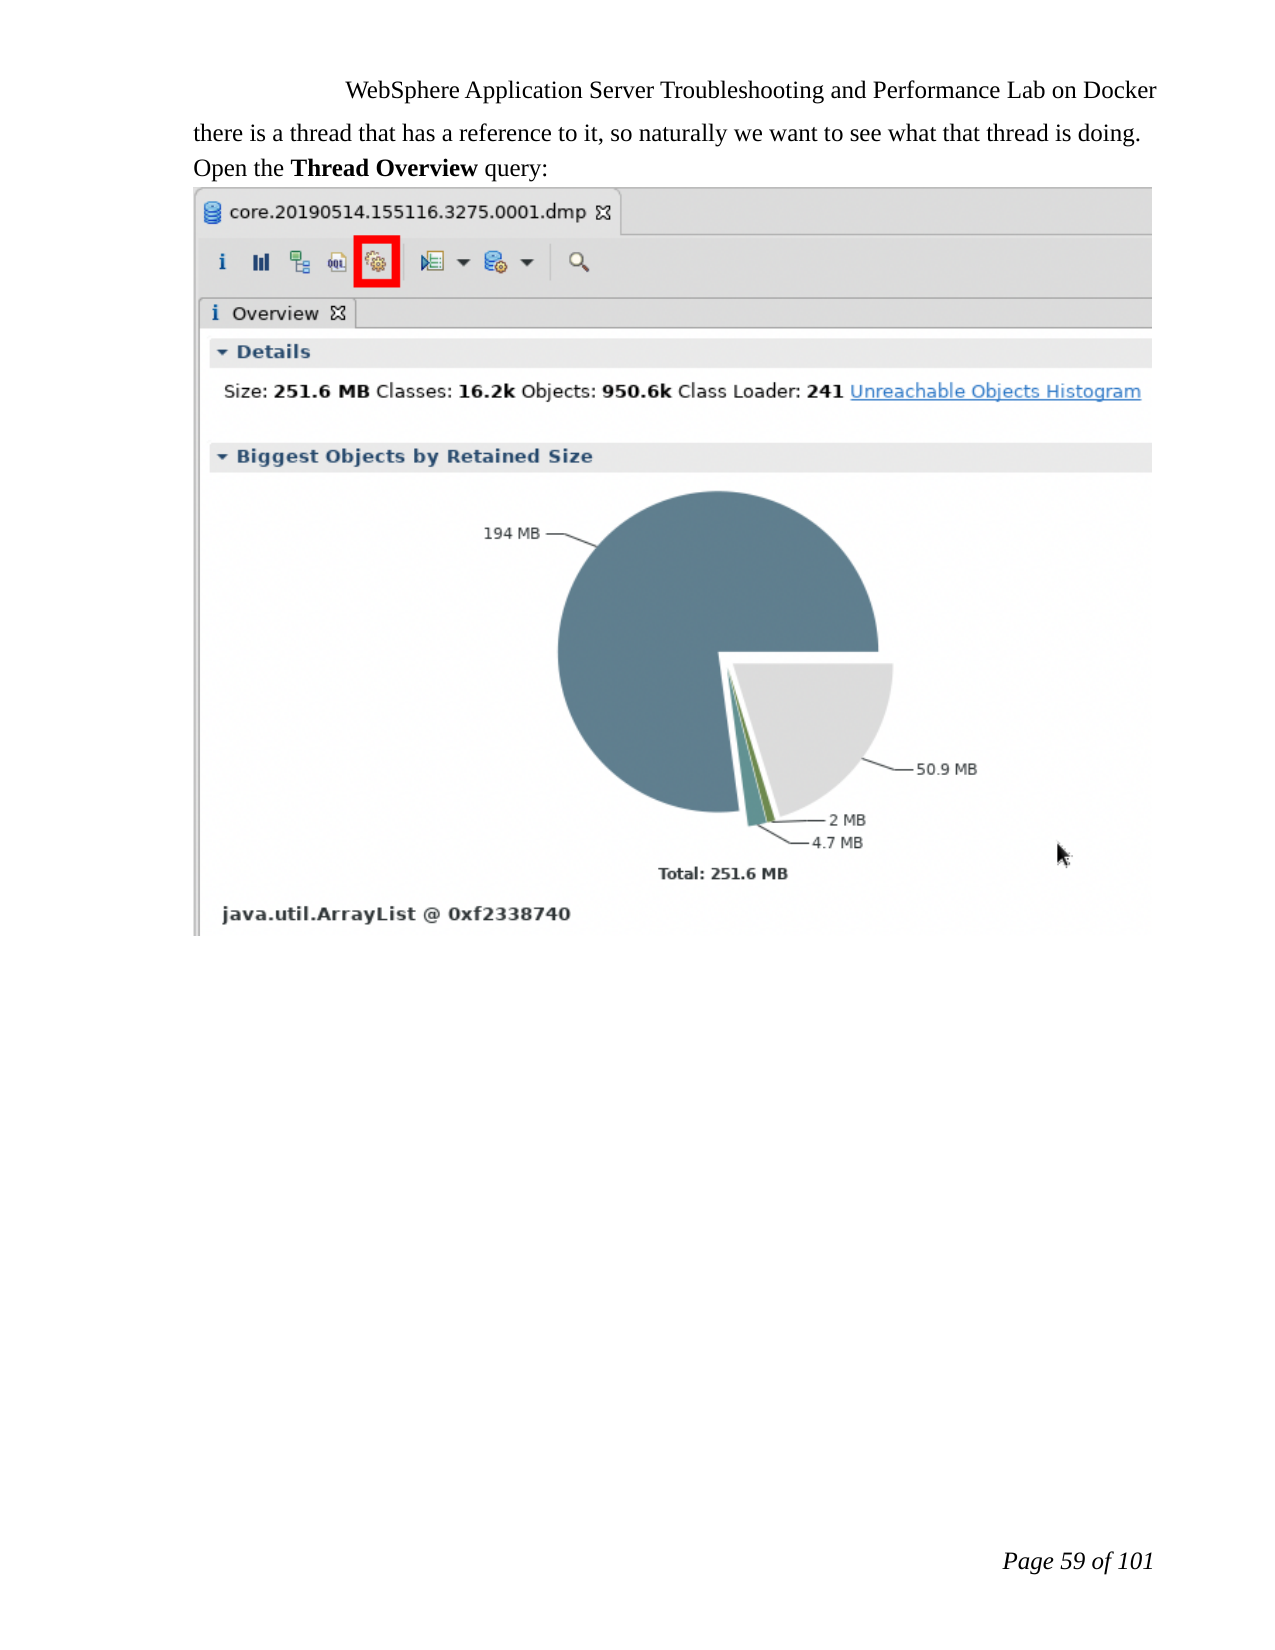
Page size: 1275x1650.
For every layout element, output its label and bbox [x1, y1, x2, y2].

picture [193, 187, 1152, 936]
list [156, 118, 1157, 936]
